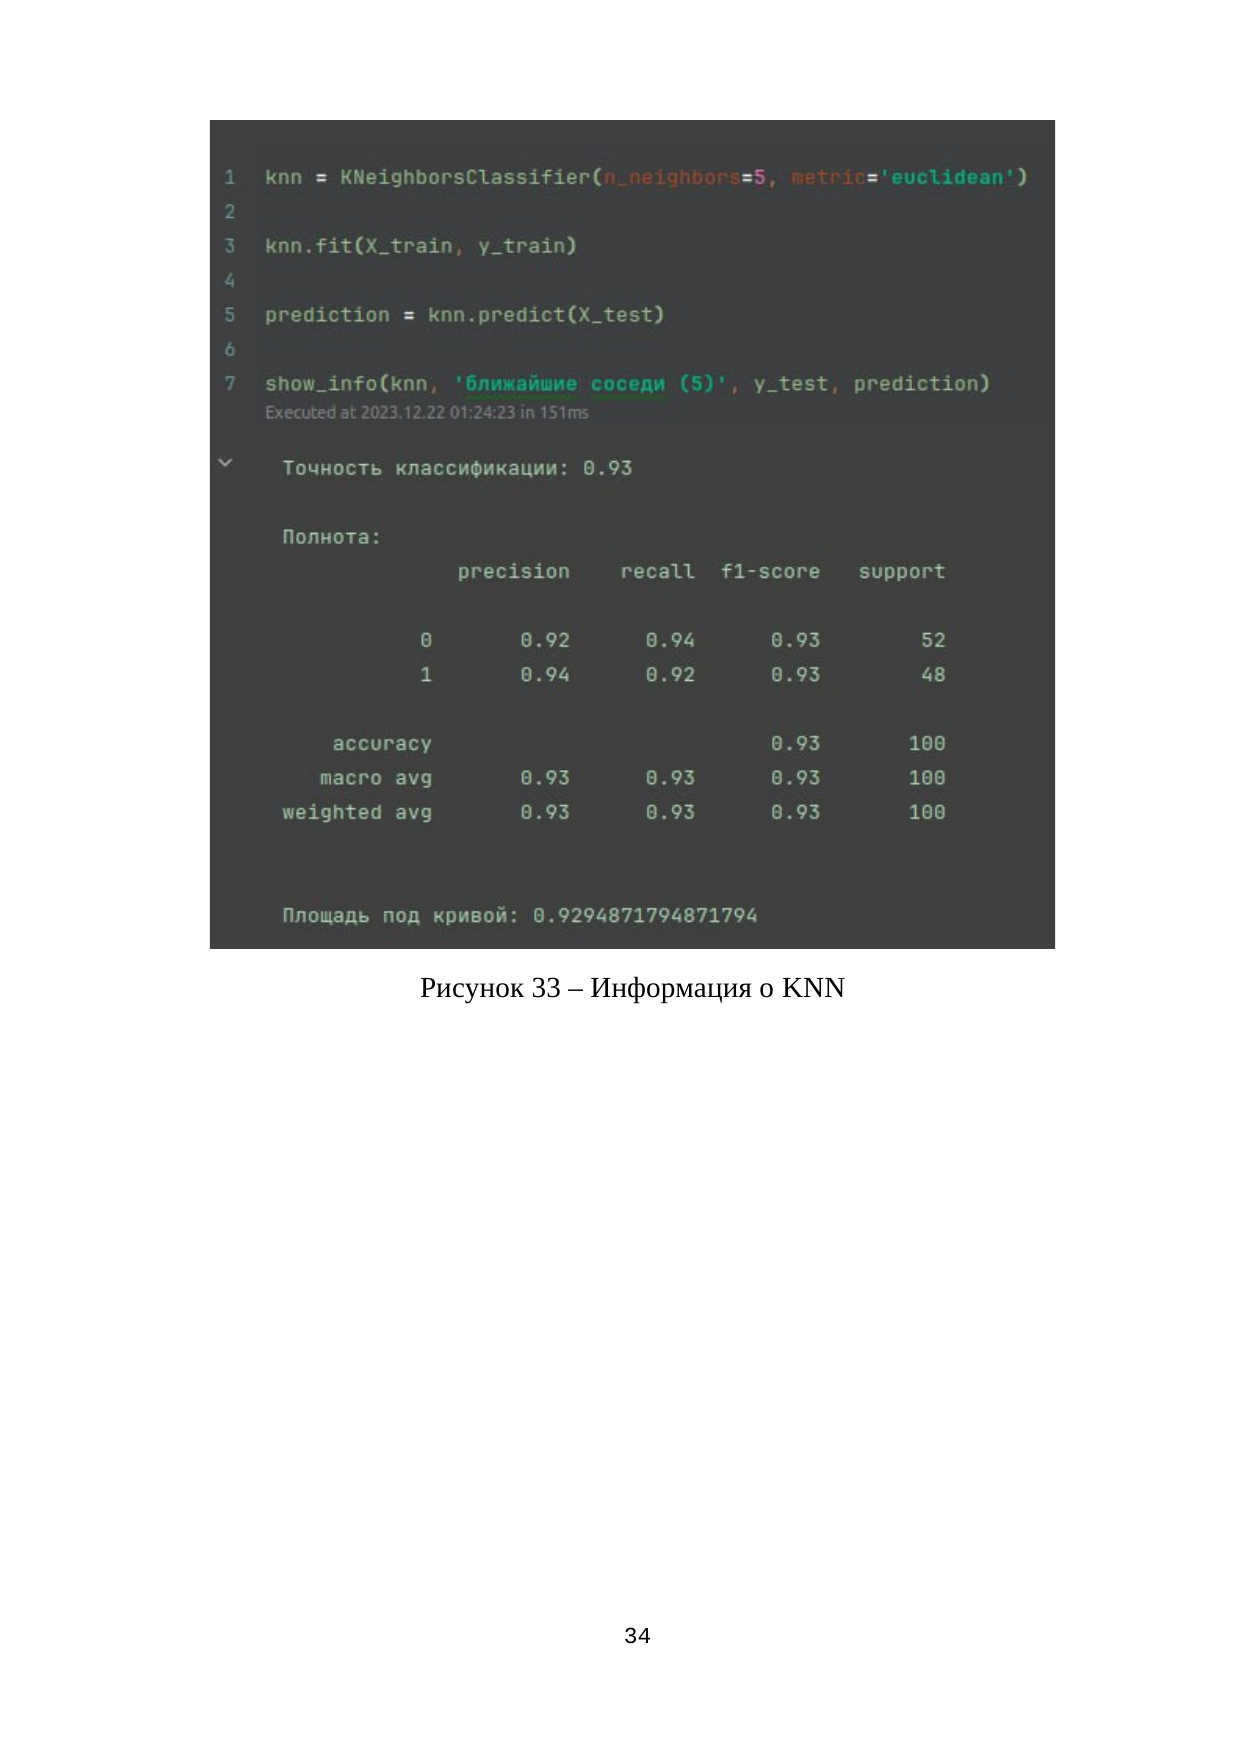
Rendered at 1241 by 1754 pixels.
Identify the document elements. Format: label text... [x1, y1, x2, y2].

text Рисунок 33 – Информация о KNN [137, 970, 1127, 1003]
picture [209, 120, 1056, 949]
